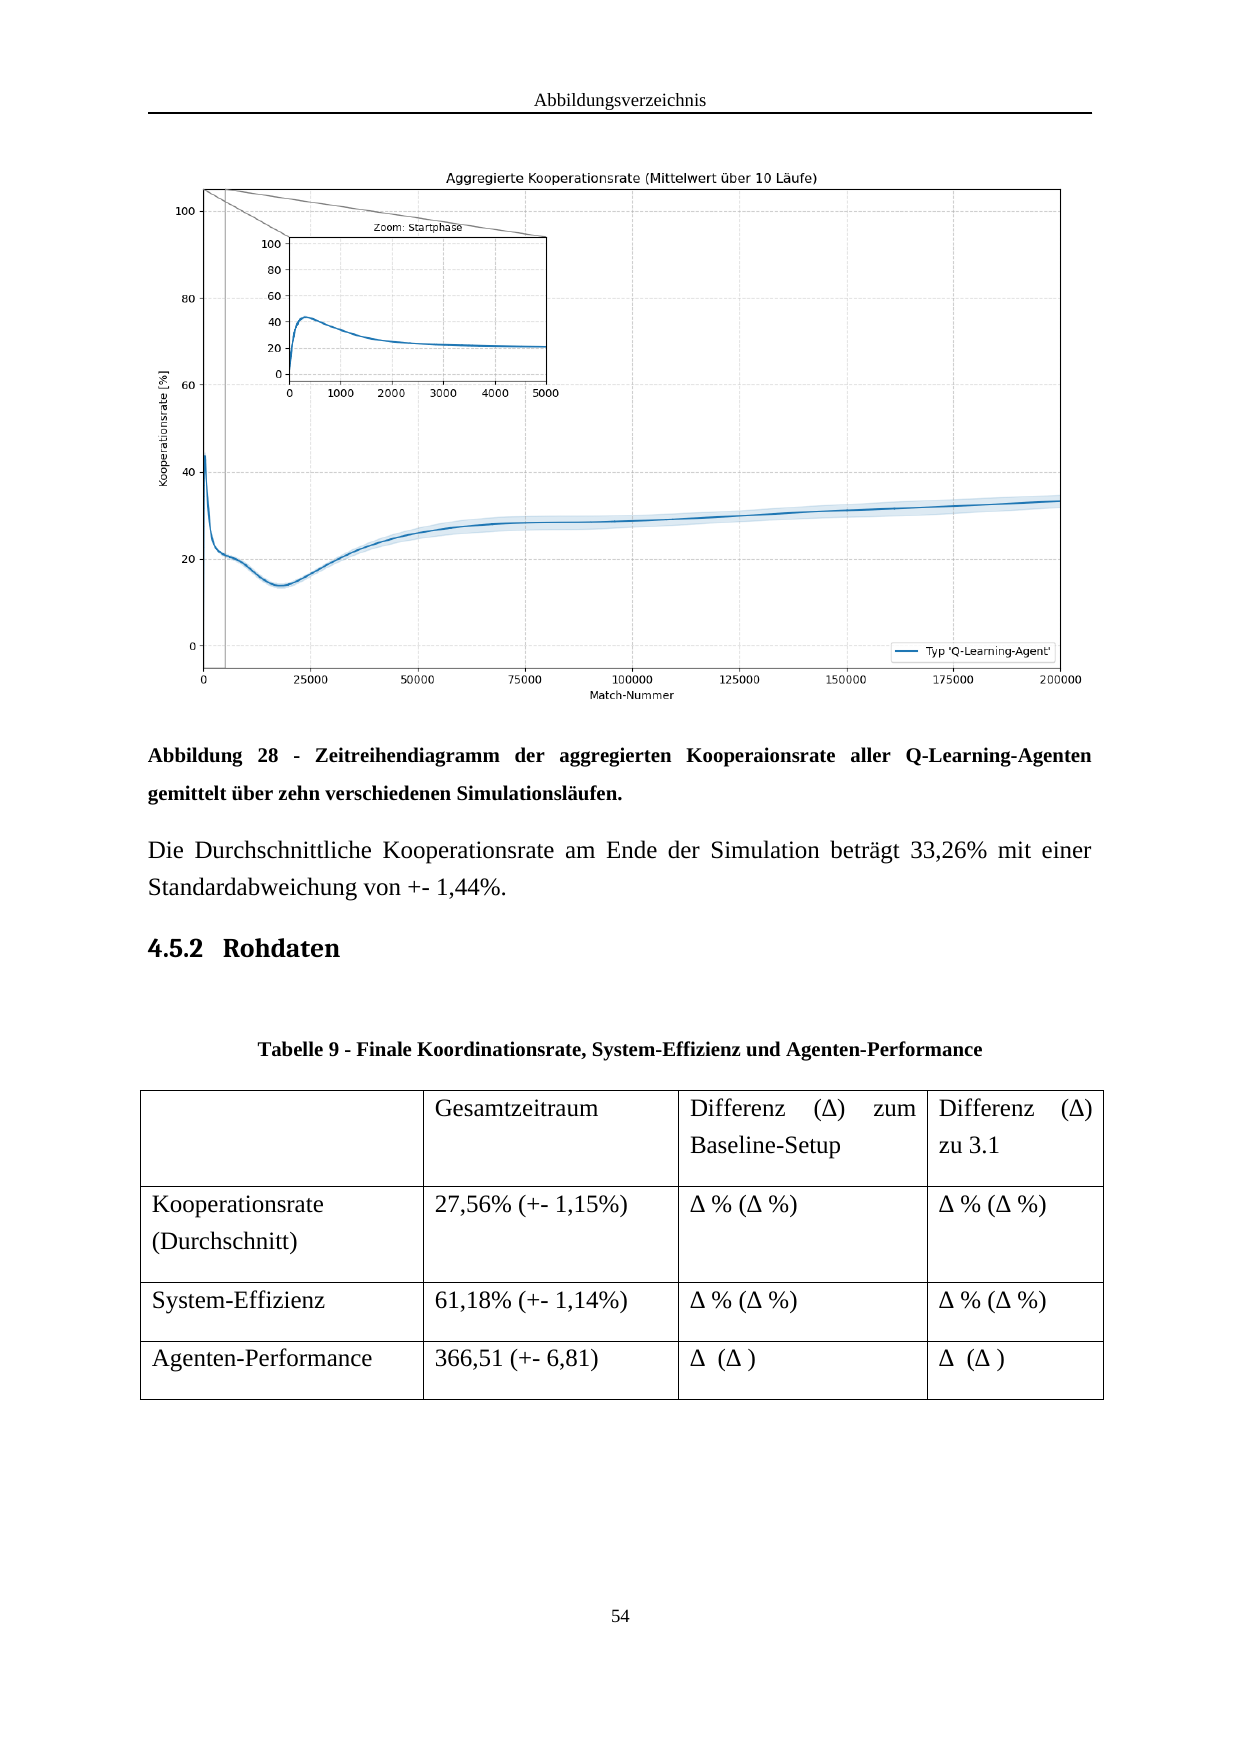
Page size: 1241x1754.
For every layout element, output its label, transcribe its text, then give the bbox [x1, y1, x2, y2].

table_cell 366,51 (+- 6,81) [424, 1342, 678, 1399]
text Abbildung 28 - Zeitreihendiagramm der aggregierten Kooperaionsrate aller Q-Learning-Agenten gemittelt über zehn verschiedenen Simulationsläufen. [148, 739, 1092, 809]
text Die Durchschnittliche Kooperationsrate am Ende der Simulation beträgt 33,26% mit einer Standardabweichung von +- 1,44%. [148, 833, 1092, 903]
table_cell ∆ % (∆ %) [928, 1187, 1103, 1282]
table_cell System-Effizienz [141, 1283, 423, 1341]
table_header Differenz (∆) zu 3.1 [928, 1091, 1103, 1186]
table_cell 61,18% (+- 1,14%) [424, 1283, 678, 1341]
subtitle Rohdaten [148, 932, 1092, 965]
table_cell ∆ (∆ ) [679, 1342, 927, 1399]
table_cell ∆ (∆ ) [928, 1342, 1103, 1399]
table_header [141, 1091, 423, 1186]
table_cell 27,56% (+- 1,15%) [424, 1187, 678, 1282]
text Tabelle 9 - Finale Koordinationsrate, System-Effizienz und Agenten-Performance [148, 1033, 1092, 1066]
table_header Differenz (∆) zum Baseline-Setup [679, 1091, 927, 1186]
table_cell Kooperationsrate (Durchschnitt) [141, 1187, 423, 1282]
table_header Gesamtzeitraum [424, 1091, 678, 1186]
table_cell Agenten-Performance [141, 1342, 423, 1399]
table_cell ∆ % (∆ %) [928, 1283, 1103, 1341]
picture [147, 161, 1093, 713]
table_cell ∆ % (∆ %) [679, 1283, 927, 1341]
table_cell ∆ % (∆ %) [679, 1187, 927, 1282]
